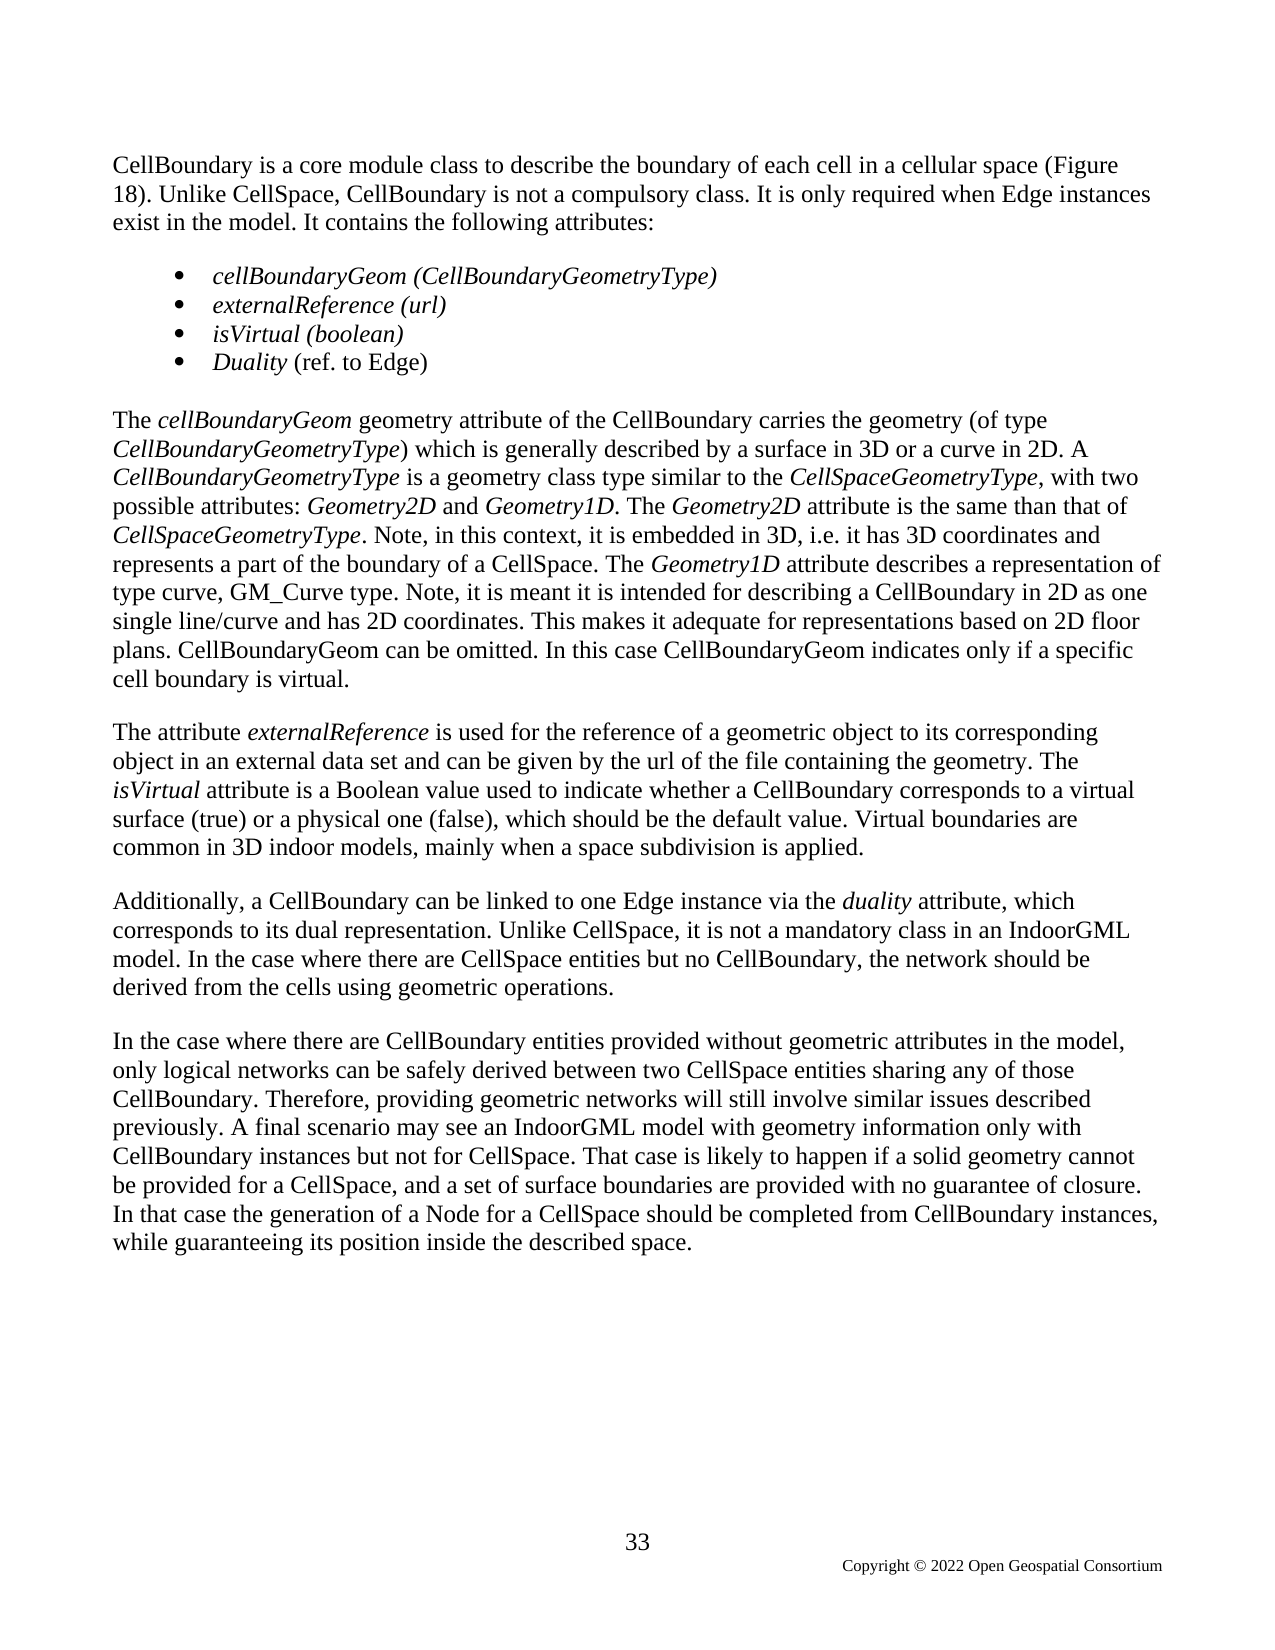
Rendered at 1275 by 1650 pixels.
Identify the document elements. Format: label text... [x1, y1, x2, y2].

list isVirtual (boolean) [175, 319, 1162, 347]
text The cellBoundaryGeom geometry attribute of the CellBoundary carries the geometry (of type CellBoundaryGeometryType) which is generally described by a surface in 3D or a curve in 2D. A CellBoundaryGeometryType is a geometry class type similar to the CellSpaceGeometryType, with two possible attributes: Geometry2D and Geometry1D. The Geometry2D attribute is the same than that of CellSpaceGeometryType. Note, in this context, it is embedded in 3D, i.e. it has 3D coordinates and represents a part of the boundary of a CellSpace. The Geometry1D attribute describes a representation of type curve, GM_Curve type. Note, it is meant it is intended for describing a CellBoundary in 2D as one single line/curve and has 2D coordinates. This makes it adequate for representations based on 2D floor plans. CellBoundaryGeom can be omitted. In this case CellBoundaryGeom indicates only if a specific cell boundary is virtual. [112, 376, 1162, 692]
text In the case where there are CellBoundary entities provided without geometric attributes in the model, only logical networks can be safely derived between two CellSpace entities sharing any of those CellBoundary. Therefore, providing geometric networks will still involve similar issues described previously. A final scenario may see an IndoorGML model with geometry information only with CellBoundary instances but not for CellSpace. That case is likely to happen if a solid geometry cannot be provided for a CellSpace, and a set of surface boundaries are provided with no guarantee of closure. In that case the generation of a Node for a CellSpace should be completed from CellBoundary instances, while guaranteeing its position inside the described space. [112, 1026, 1162, 1256]
list Duality (ref. to Edge) [175, 347, 1162, 376]
text Additionally, a CellBoundary can be linked to one Edge instance via the duality attribute, which corresponds to its dual representation. Unlike CellSpace, it is not a mandatory class in an IndoorGML model. In the case where there are CellSpace entities but no CellBoundary, the network should be derived from the cells using geometric operations. [112, 886, 1162, 1001]
text The attribute externalReference is used for the reference of a geometric object to its corresponding object in an external data set and can be given by the url of the file containing the geometry. The isVirtual attribute is a Boolean value used to indicate whether a CellBoundary corresponds to a virtual surface (true) or a physical one (false), which should be the default value. Virtual boundaries are common in 3D indoor models, mainly when a space subdivision is applied. [112, 717, 1162, 861]
text CellBoundary is a core module class to describe the boundary of each cell in a cellular space (Figure 18). Unlike CellSpace, CellBoundary is not a compulsory class. It is only required when Edge instances exist in the model. It contains the following attributes: [112, 150, 1162, 236]
list externalReference (url) [175, 290, 1162, 319]
list cellBoundaryGeom (CellBoundaryGeometryType) [175, 261, 1162, 290]
